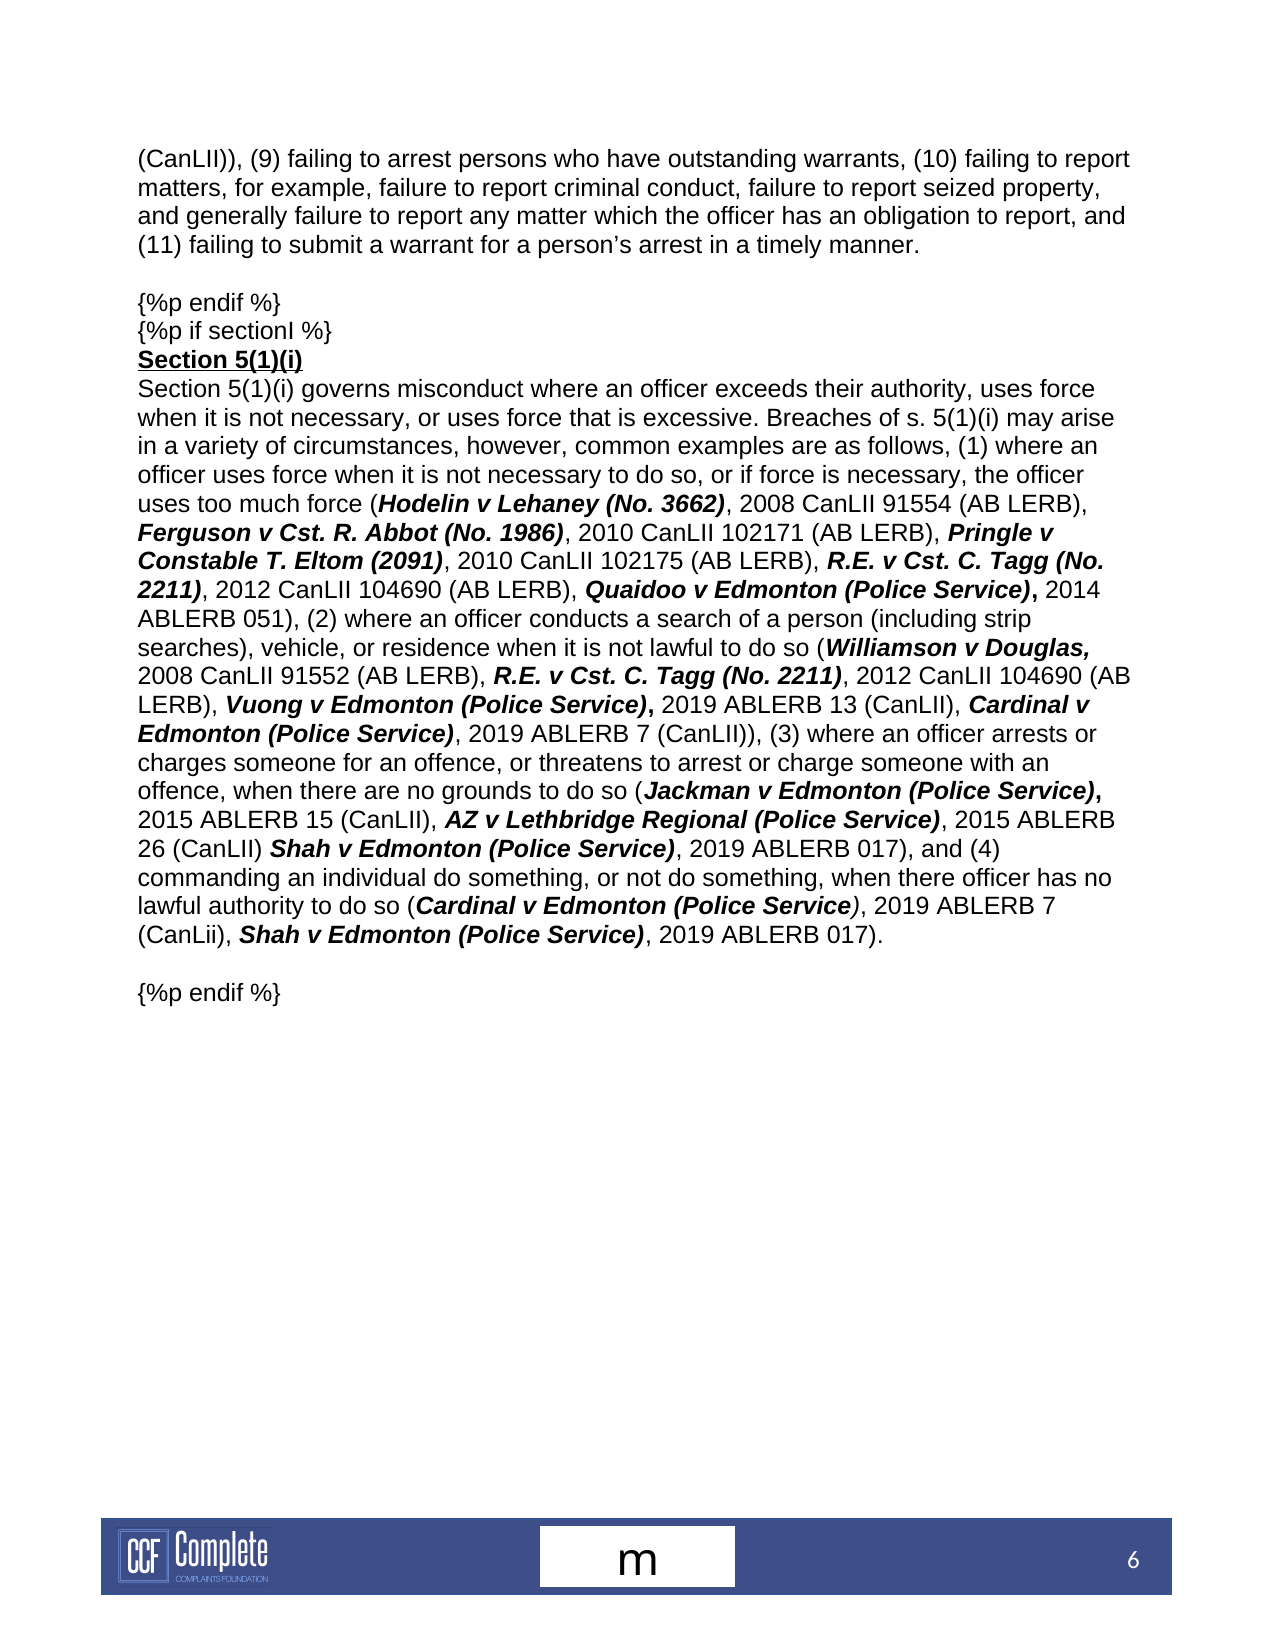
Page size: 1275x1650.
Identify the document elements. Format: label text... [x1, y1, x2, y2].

text Section 5(1)(i) governs misconduct where an officer exceeds their authority, uses force when it is not necessary, or uses force that is excessive. Breaches of s. 5(1)(i) may arise in a variety of circumstances, however, common examples are as follows, (1) where an officer uses force when it is not necessary to do so, or if force is necessary, the officer uses too much force (Hodelin v Lehaney (No. 3662), 2008 CanLII 91554 (AB LERB), Ferguson v Cst. R. Abbot (No. 1986), 2010 CanLII 102171 (AB LERB), Pringle v Constable T. Eltom (2091), 2010 CanLII 102175 (AB LERB), R.E. v Cst. C. Tagg (No. 2211), 2012 CanLII 104690 (AB LERB), Quaidoo v Edmonton (Police Service), 2014 ABLERB 051), (2) where an officer conducts a search of a person (including strip searches), vehicle, or residence when it is not lawful to do so (Williamson v Douglas, 2008 CanLII 91552 (AB LERB), R.E. v Cst. C. Tagg (No. 2211), 2012 CanLII 104690 (AB LERB), Vuong v Edmonton (Police Service), 2019 ABLERB 13 (CanLII), Cardinal v Edmonton (Police Service), 2019 ABLERB 7 (CanLII)), (3) where an officer arrests or charges someone for an offence, or threatens to arrest or charge someone with an offence, when there are no grounds to do so (Jackman v Edmonton (Police Service), 2015 ABLERB 15 (CanLII), AZ v Lethbridge Regional (Police Service), 2015 ABLERB 26 (CanLII) Shah v Edmonton (Police Service), 2019 ABLERB 017), and (4) commanding an individual do something, or not do something, when there officer has no lawful authority to do so (Cardinal v Edmonton (Police Service), 2019 ABLERB 7 (CanLii), Shah v Edmonton (Police Service), 2019 ABLERB 017). [137, 374, 1139, 949]
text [137, 144, 1139, 259]
text {%p if sectionI %} [137, 316, 1139, 345]
text {%p endif %} [137, 287, 1139, 316]
picture [115, 1526, 271, 1587]
text Section 5(1)(i) [137, 345, 1139, 374]
text {%p endif %} [137, 977, 1139, 1006]
